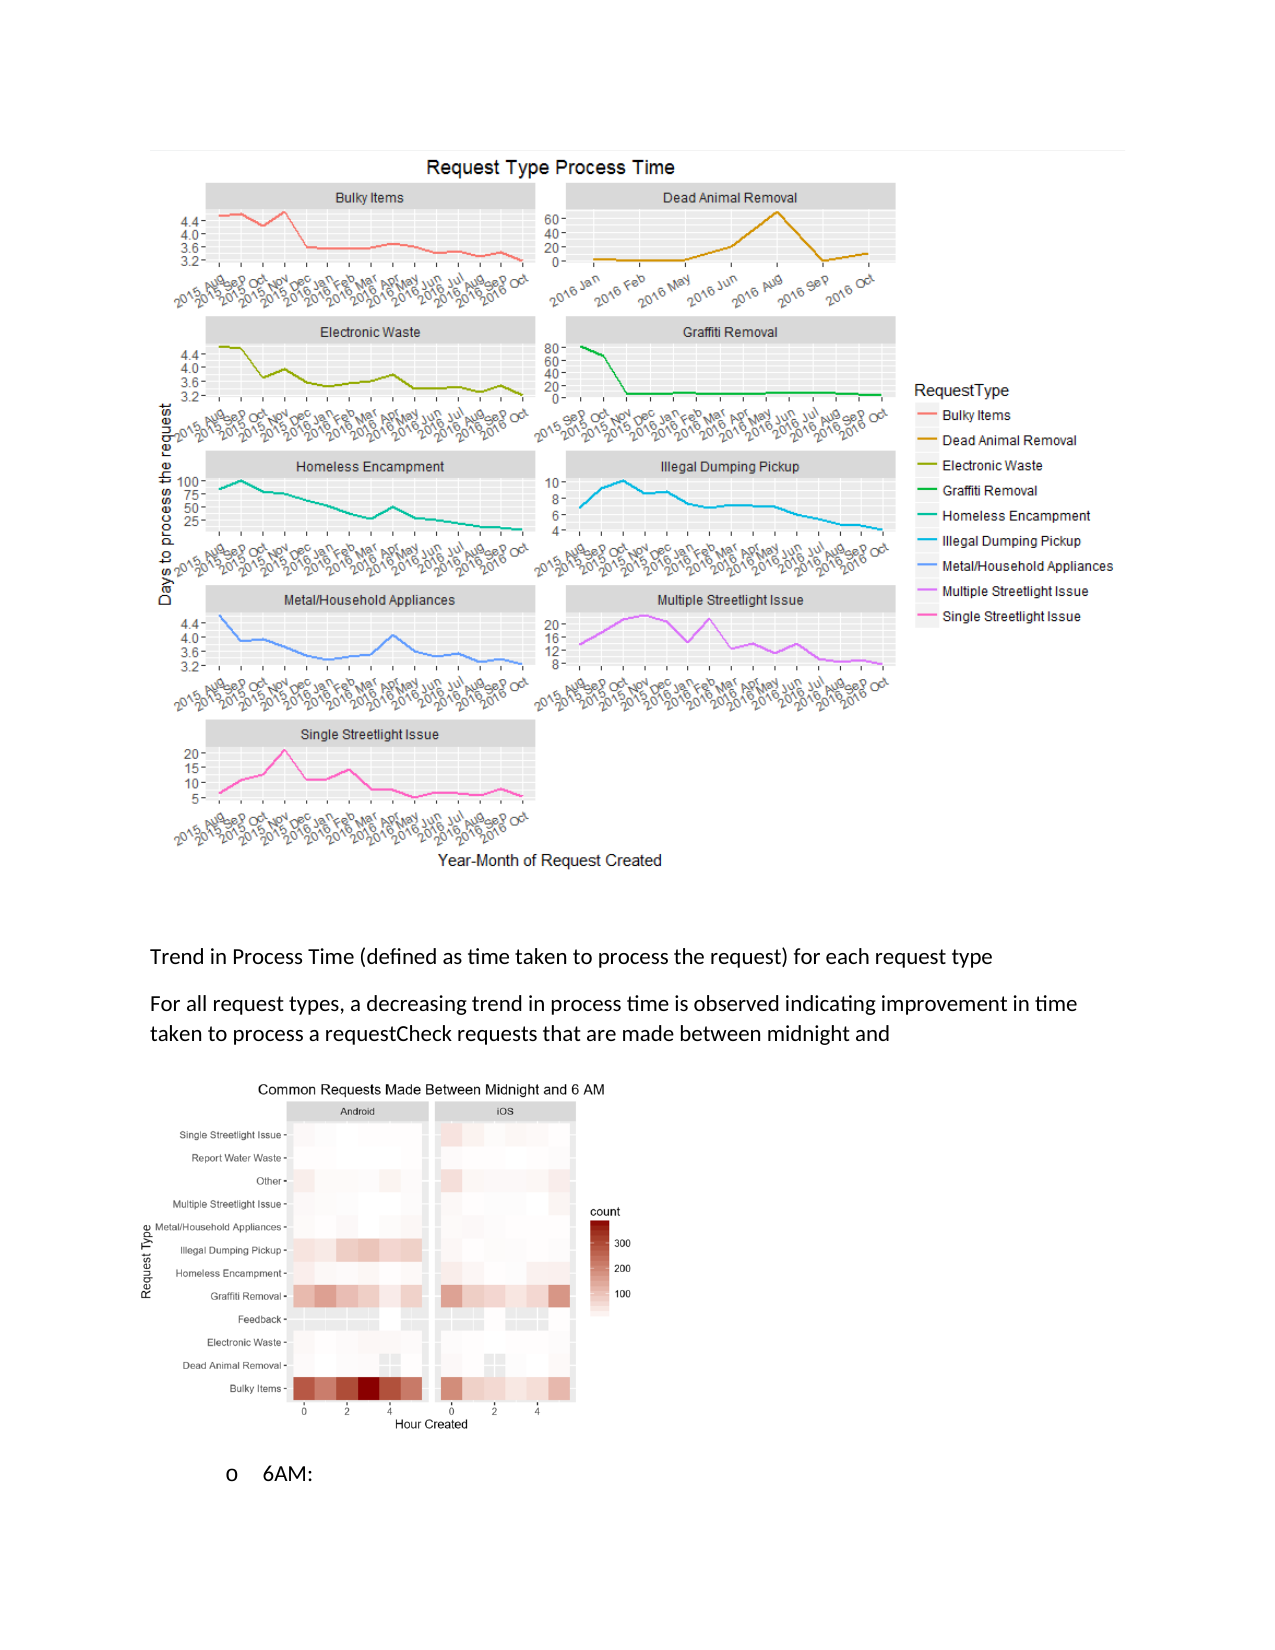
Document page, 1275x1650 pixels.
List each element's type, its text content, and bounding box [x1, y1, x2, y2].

text For all request types, a decreasing trend in process time is observed indicating improvement in time taken to process a requestCheck requests that are made between midnight and [150, 989, 1125, 1047]
text Trend in Process Time (defined as time taken to process the request) for each request type [150, 942, 1125, 970]
list 6AM: [225, 1459, 1125, 1488]
picture [120, 1079, 653, 1436]
picture [150, 150, 1125, 877]
